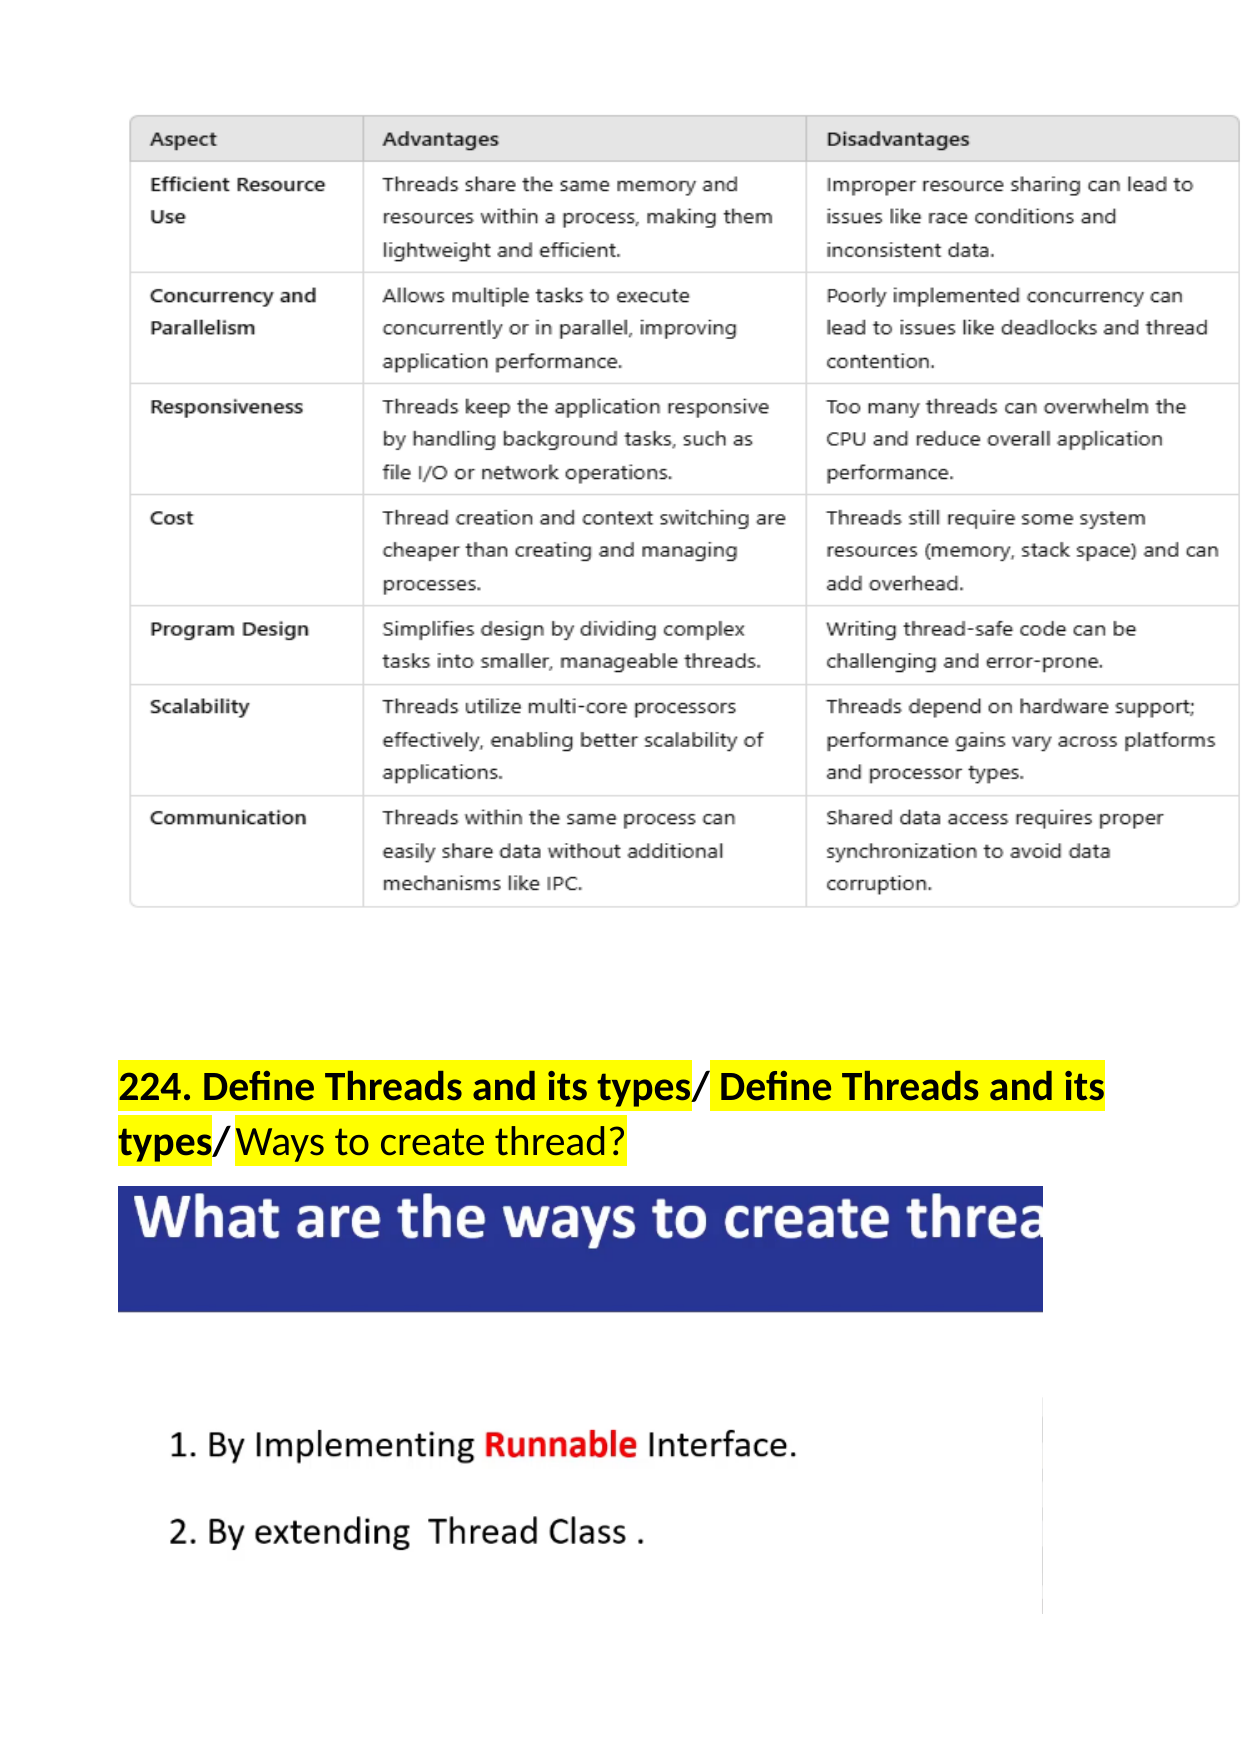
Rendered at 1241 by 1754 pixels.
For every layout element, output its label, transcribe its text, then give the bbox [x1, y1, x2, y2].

picture [118, 1186, 1043, 1614]
text 224. Define Threads and its types/ Define Threads and its types/ Ways to create thread? [118, 1060, 1122, 1166]
picture [118, 108, 1241, 921]
